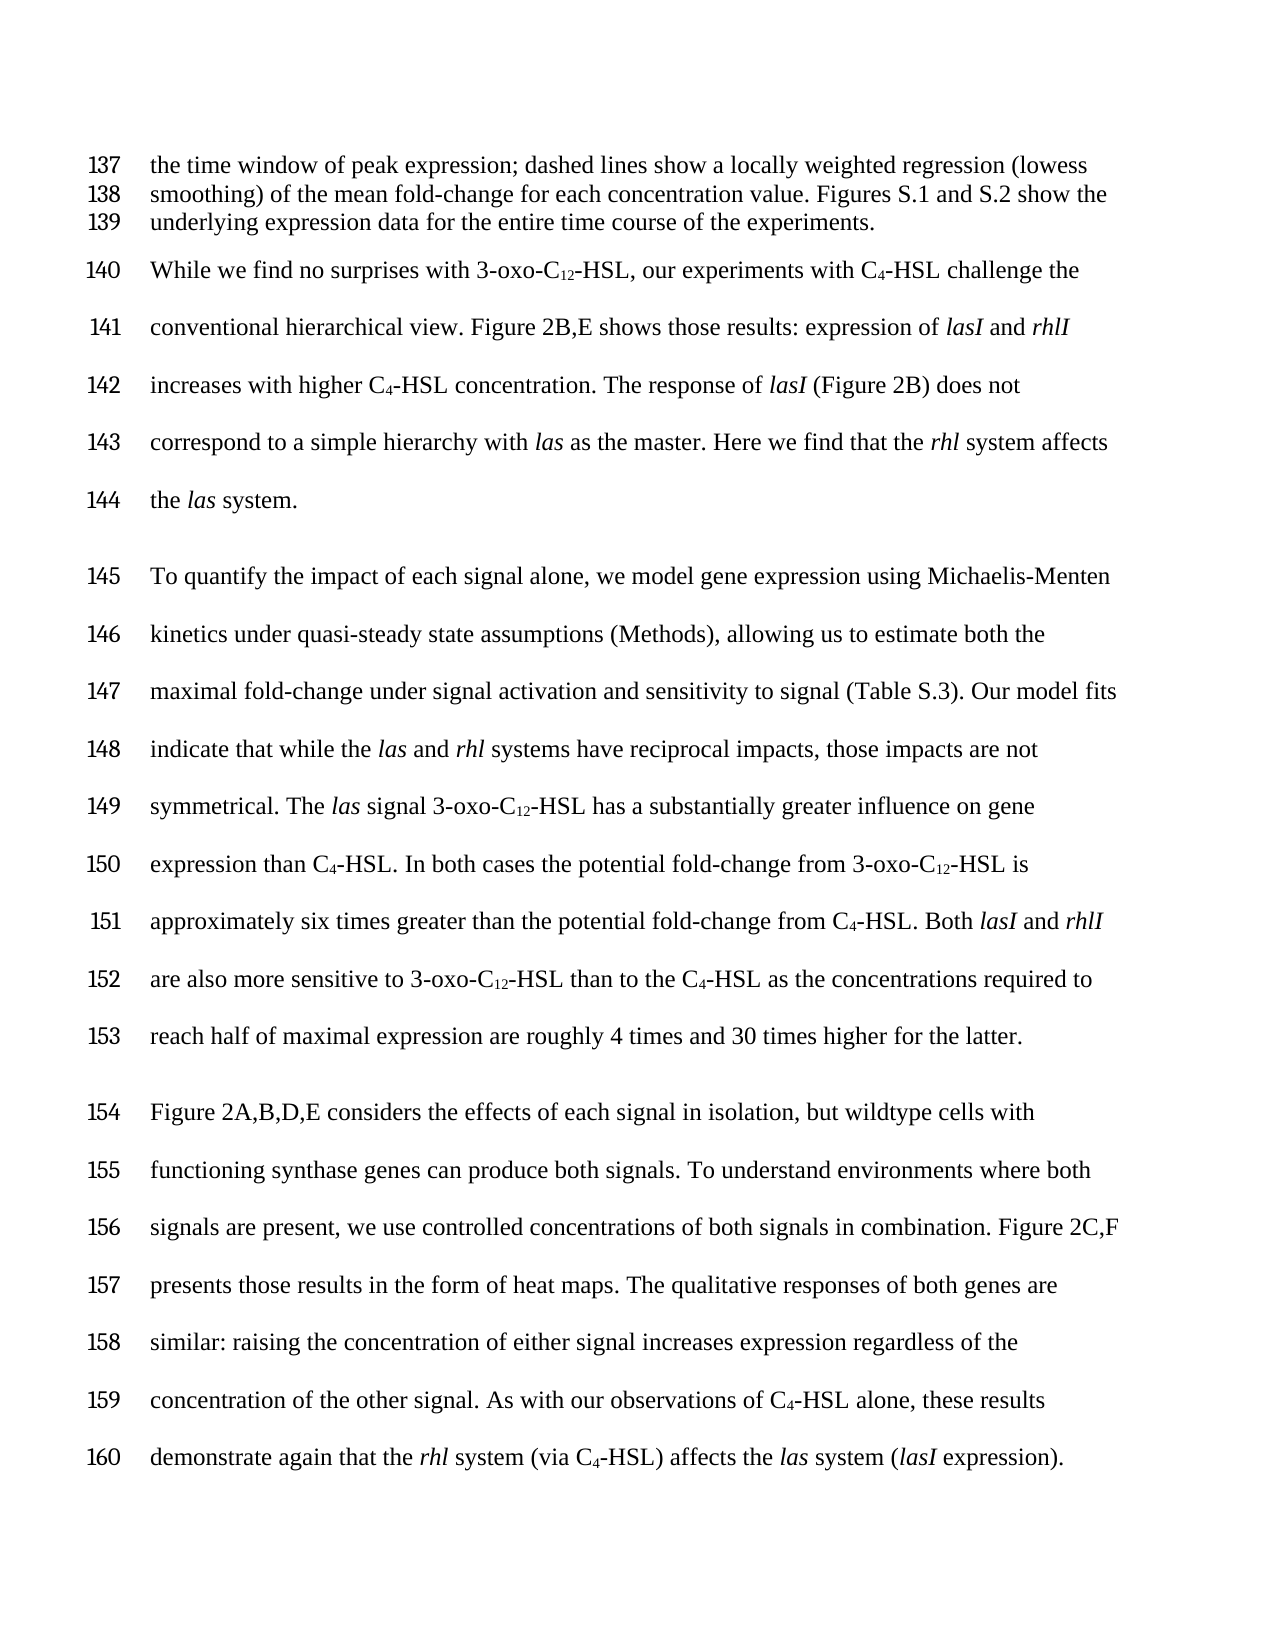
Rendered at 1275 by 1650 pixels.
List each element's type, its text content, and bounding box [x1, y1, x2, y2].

text Figure 2A,B,D,E considers the effects of each signal in isolation, but wildtype cells with functioning synthase genes can produce both signals. To understand environments where both signals are present, we use controlled concentrations of both signals in combination. Figure 2C,F presents those results in the form of heat maps. The qualitative responses of both genes are similar: raising the concentration of either signal increases expression regardless of the concentration of the other signal. As with our observations of C4‑HSL alone, these results demonstrate again that the rhl system (via C4‑HSL) affects the las system (lasI expression). [150, 1097, 1125, 1471]
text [150, 150, 1125, 236]
text While we find no surprises with 3‑oxo‑C12‑HSL, our experiments with C4‑HSL challenge the conventional hierarchical view. Figure 2B,E shows those results: expression of lasI and rhlI increases with higher C4‑HSL concentration. The response of lasI (Figure 2B) does not correspond to a simple hierarchy with las as the master. Here we find that the rhl system affects the las system. [150, 255, 1125, 514]
text To quantify the impact of each signal alone, we model gene expression using Michaelis-Menten kinetics under quasi-steady state assumptions (Methods), allowing us to estimate both the maximal fold-change under signal activation and sensitivity to signal (Table S.3). Our model fits indicate that while the las and rhl systems have reciprocal impacts, those impacts are not symmetrical. The las signal 3‑oxo‑C12‑HSL has a substantially greater influence on gene expression than C4‑HSL. In both cases the potential fold-change from 3‑oxo‑C12‑HSL is approximately six times greater than the potential fold-change from C4‑HSL. Both lasI and rhlI are also more sensitive to 3‑oxo‑C12‑HSL than to the C4‑HSL as the concentrations required to reach half of maximal expression are roughly 4 times and 30 times higher for the latter. [150, 561, 1125, 1050]
